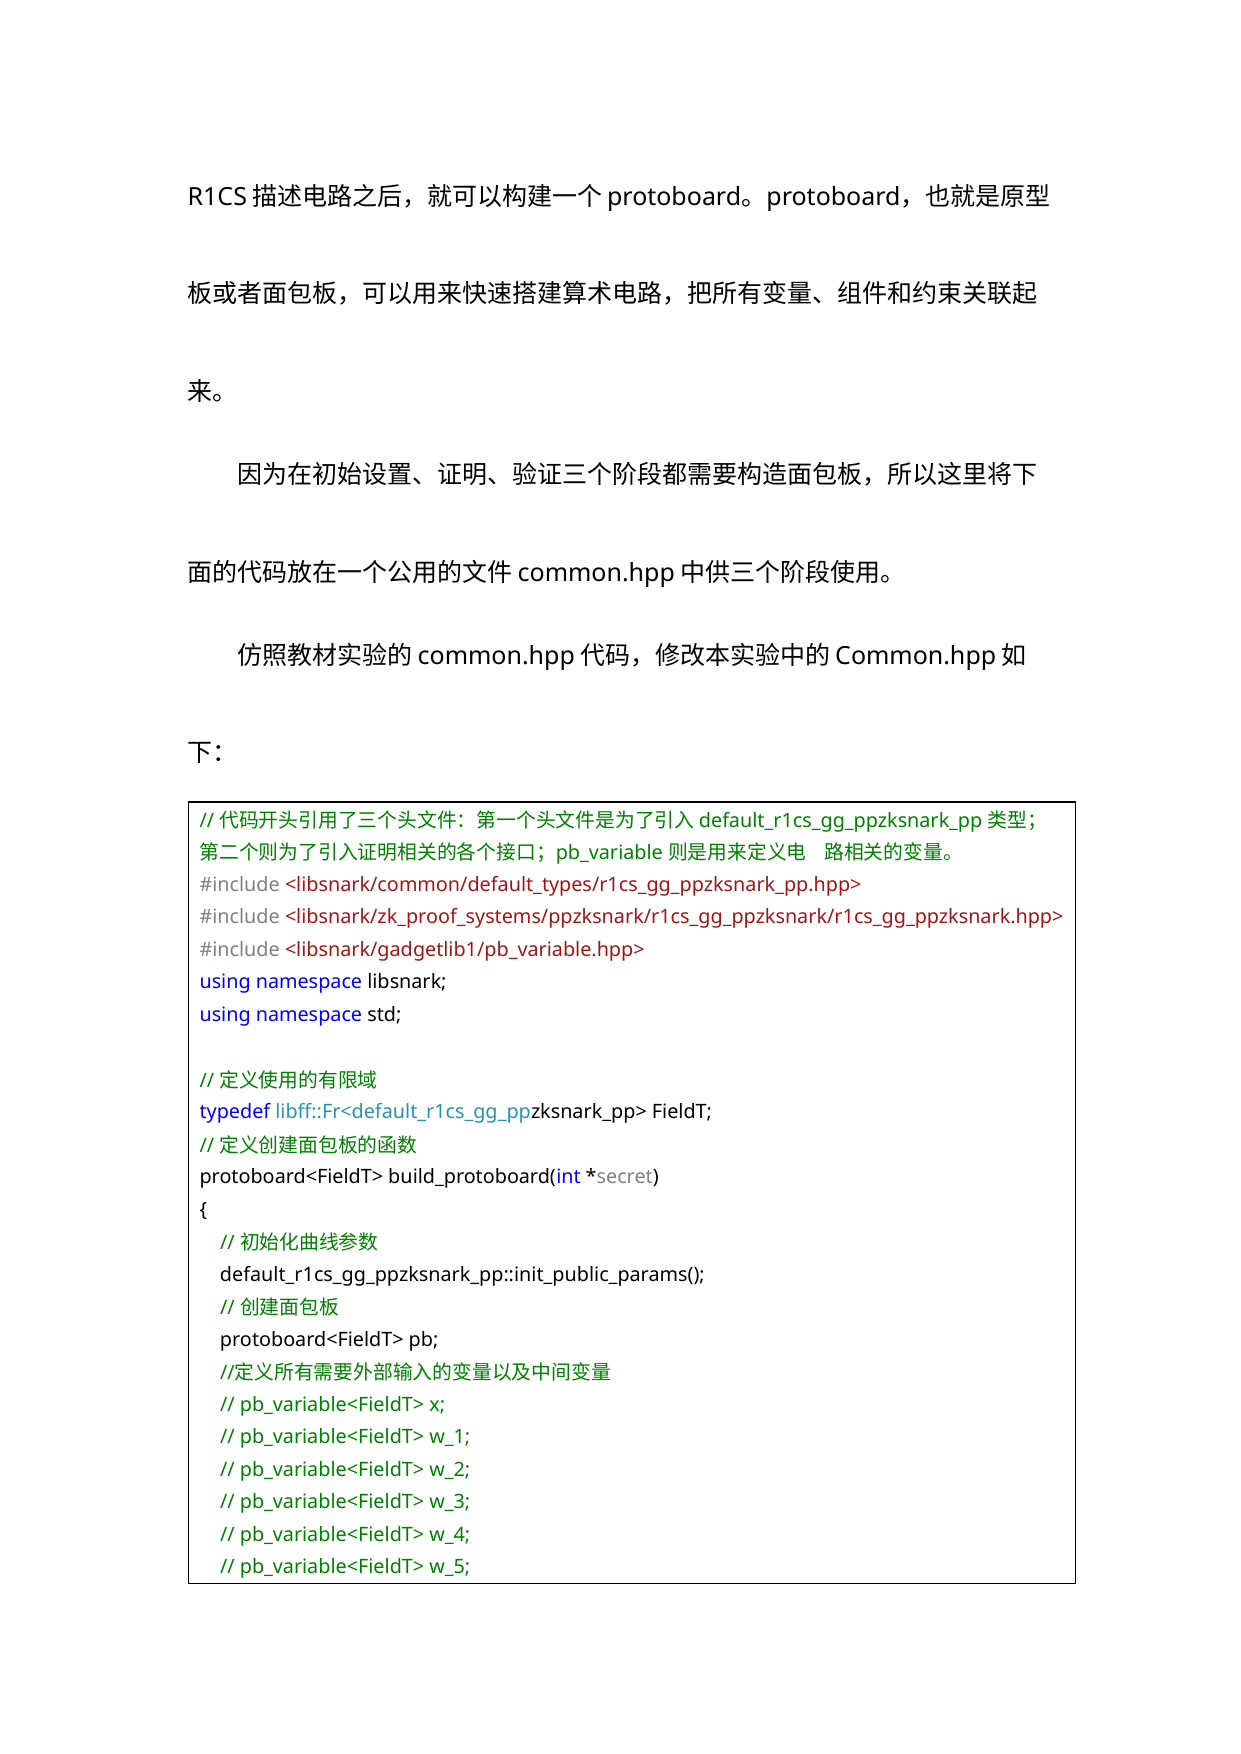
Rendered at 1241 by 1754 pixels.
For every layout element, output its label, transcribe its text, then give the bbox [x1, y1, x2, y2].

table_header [189, 803, 1075, 1582]
list 因为在初始设置、证明、验证三个阶段都需要构造面包板，所以这里将下面的代码放在一个公用的文件common.hpp中供三个阶段使用。 [187, 440, 1053, 603]
list 仿照教材实验的common.hpp代码，修改本实验中的Common.hpp如下： [187, 621, 1053, 783]
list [187, 162, 1053, 422]
